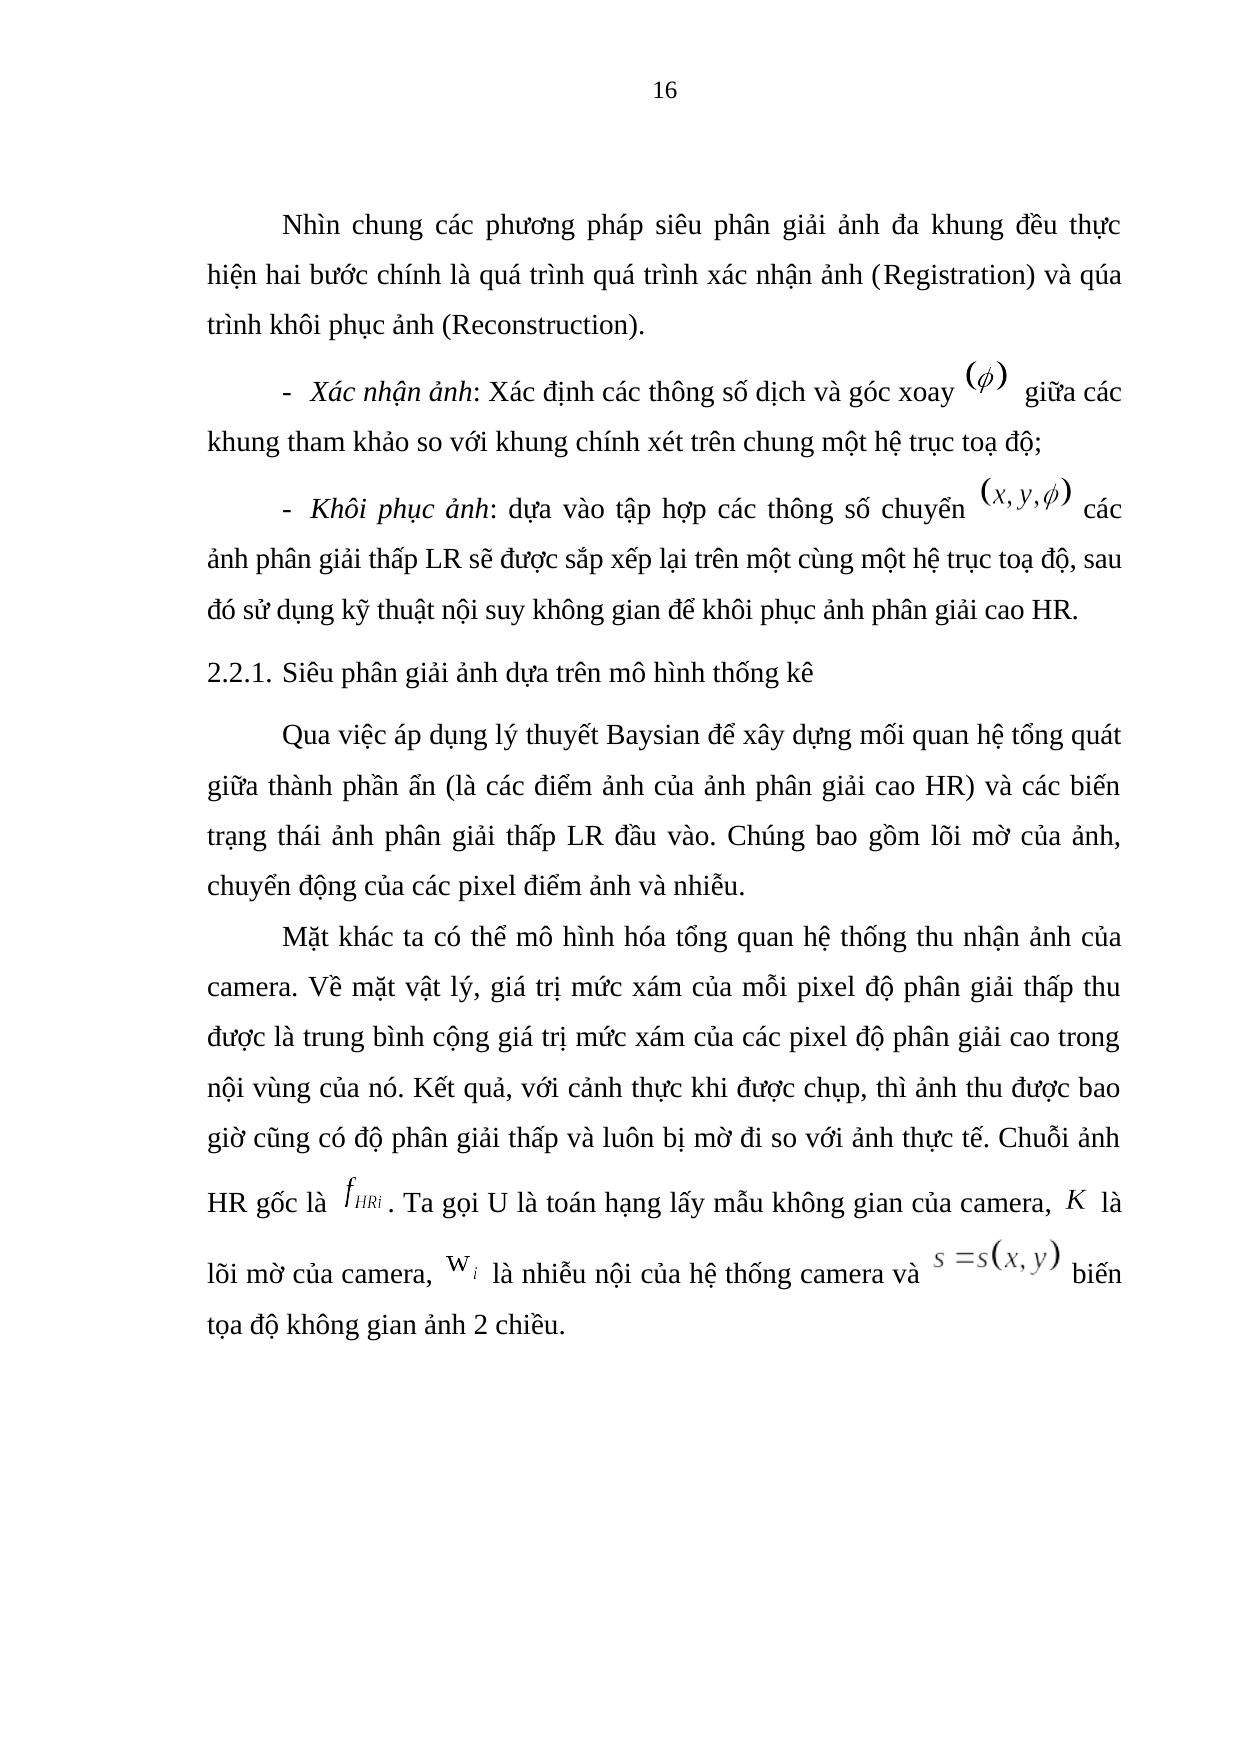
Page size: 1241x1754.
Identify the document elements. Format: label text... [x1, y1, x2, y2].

text Nhìn chung các phương pháp siêu phân giải ảnh đa khung đều thực hiện hai bước chính là quá trình quá trình xác nhận ảnh (Registration) và qúa trình khôi phục ảnh (Reconstruction). [207, 207, 1122, 341]
text Qua việc áp dụng lý thuyết Baysian để xây dựng mối quan hệ tổng quát giữa thành phần ẩn (là các điểm ảnh của ảnh phân giải cao HR) và các biến trạng thái ảnh phân giải thấp LR đầu vào. Chúng bao gồm lõi mờ của ảnh, chuyển động của các pixel điểm ảnh và nhiễu. [207, 717, 1122, 902]
text Mặt khác ta có thể mô hình hóa tổng quan hệ thống thu nhận ảnh của camera. Về mặt vật lý, giá trị mức xám của mỗi pixel độ phân giải thấp thu được là trung bình cộng giá trị mức xám của các pixel độ phân giải cao trong nội vùng của nó. Kết quả, với cảnh thực khi được chụp, thì ảnh thu được bao giờ cũng có độ phân giải thấp và luôn bị mờ đi so với ảnh thực tế. Chuỗi ảnh HR gốc là . Ta gọi U là toán hạng lấy mẫu không gian của camera, là lõi mờ của camera, là nhiễu nội của hệ thống camera và biến tọa độ không gian ảnh 2 chiều. [207, 919, 1122, 1341]
list Khôi phục ảnh: dựa vào tập hợp các thông số chuyển các ảnh phân giải thấp LR sẽ được sắp xếp lại trên một cùng một hệ trục toạ độ, sau đó sử dụng kỹ thuật nội suy không gian để khôi phục ảnh phân giải cao HR. [207, 475, 1122, 625]
list Xác nhận ảnh: Xác định các thông số dịch và góc xoay giữa các khung tham khảo so với khung chính xét trên chung một hệ trục toạ độ; [207, 358, 1122, 458]
subtitle Siêu phân giải ảnh dựa trên mô hình thống kê [207, 655, 1122, 688]
